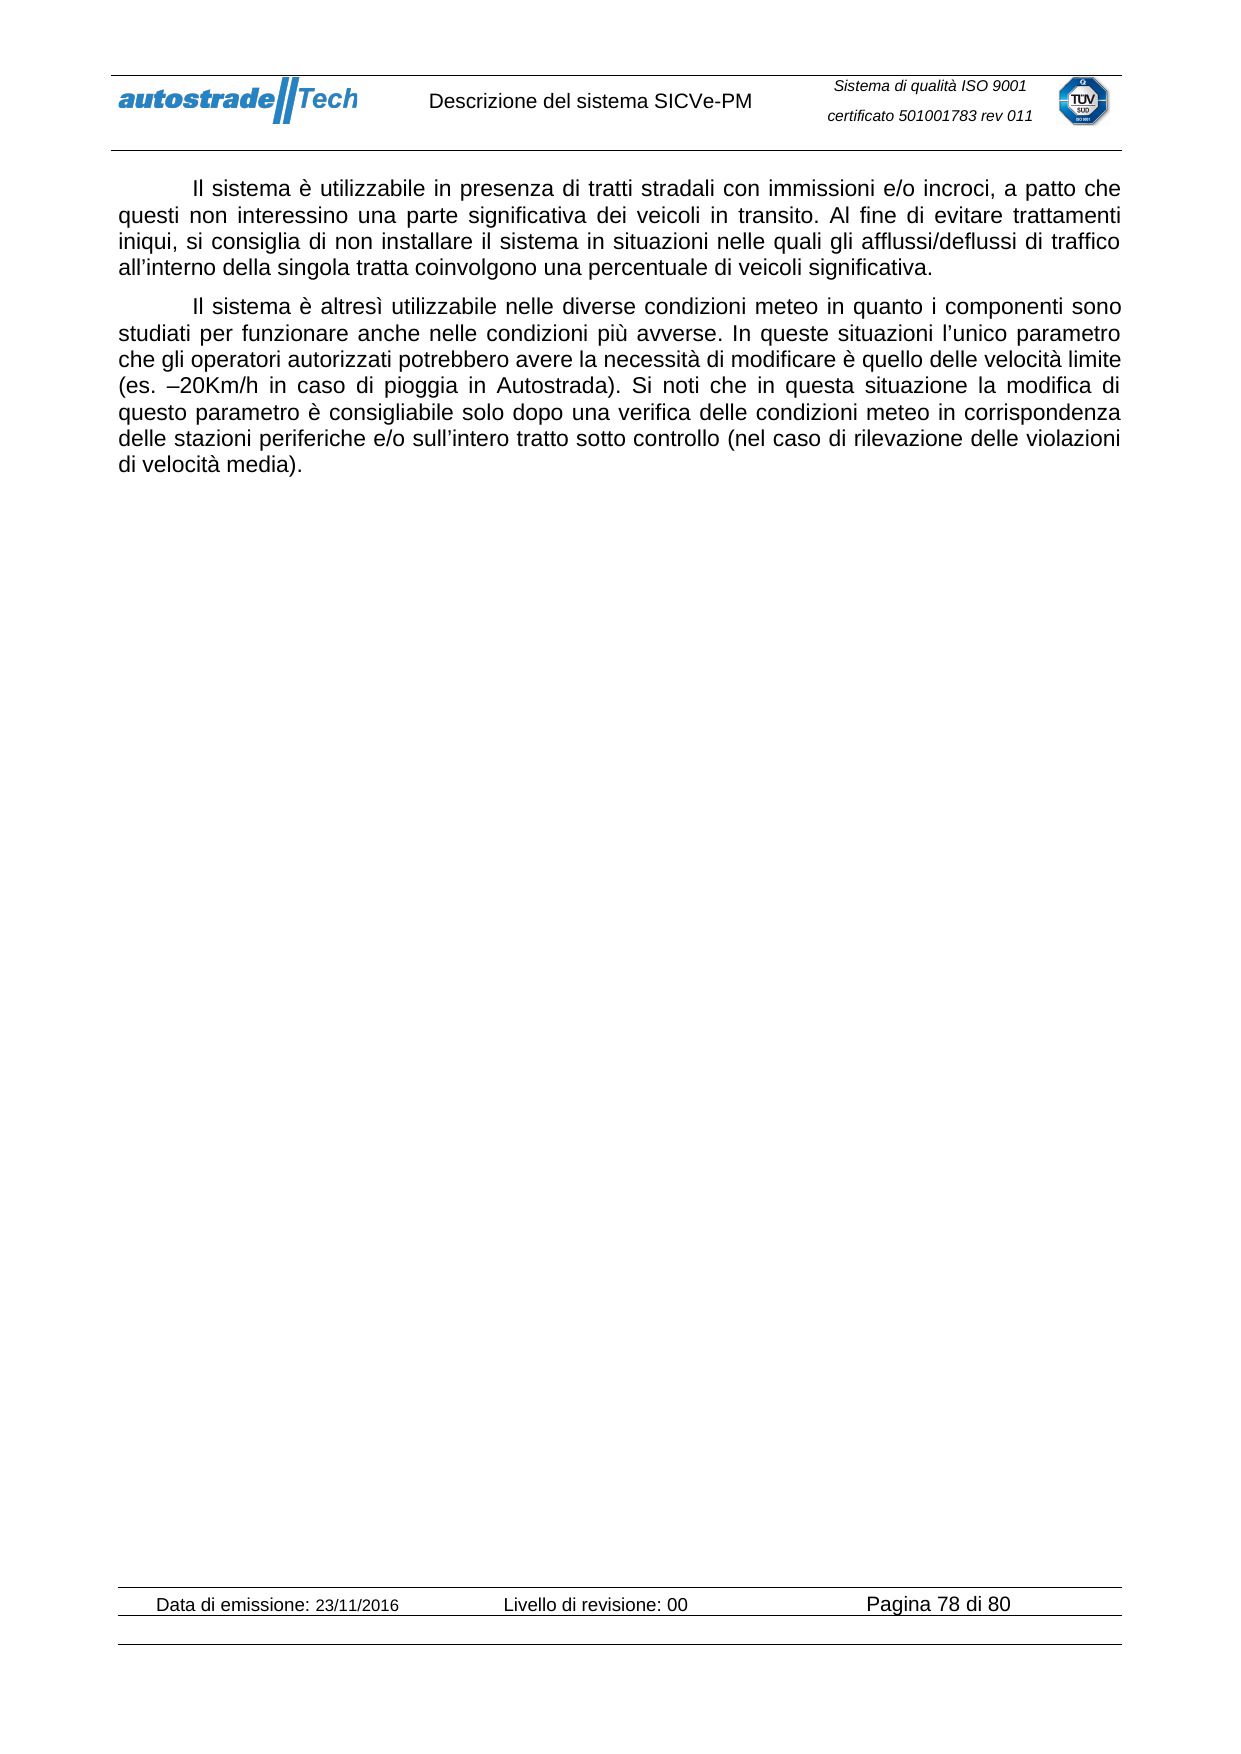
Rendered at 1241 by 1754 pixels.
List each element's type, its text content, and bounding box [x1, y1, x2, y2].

text Il sistema è utilizzabile in presenza di tratti stradali con immissioni e/o incroci, a patto che questi non interessino una parte significativa dei veicoli in transito. Al fine di evitare trattamenti iniqui, si consiglia di non installare il sistema in situazioni nelle quali gli afflussi/deflussi di traffico all’interno della singola tratta coinvolgono una percentuale di veicoli significativa. [118, 175, 1122, 281]
picture [118, 77, 358, 124]
text Il sistema è altresì utilizzabile nelle diverse condizioni meteo in quanto i componenti sono studiati per funzionare anche nelle condizioni più avverse. In queste situazioni l’unico parametro che gli operatori autorizzati potrebbero avere la necessità di modificare è quello delle velocità limite (es. –20Km/h in caso di pioggia in Autostrada). Si noti che in questa situazione la modifica di questo parametro è consigliabile solo dopo una verifica delle condizioni meteo in corrispondenza delle stazioni periferiche e/o sull’intero tratto sotto controllo (nel caso di rilevazione delle violazioni di velocità media). [118, 293, 1122, 478]
picture [1055, 76, 1111, 126]
